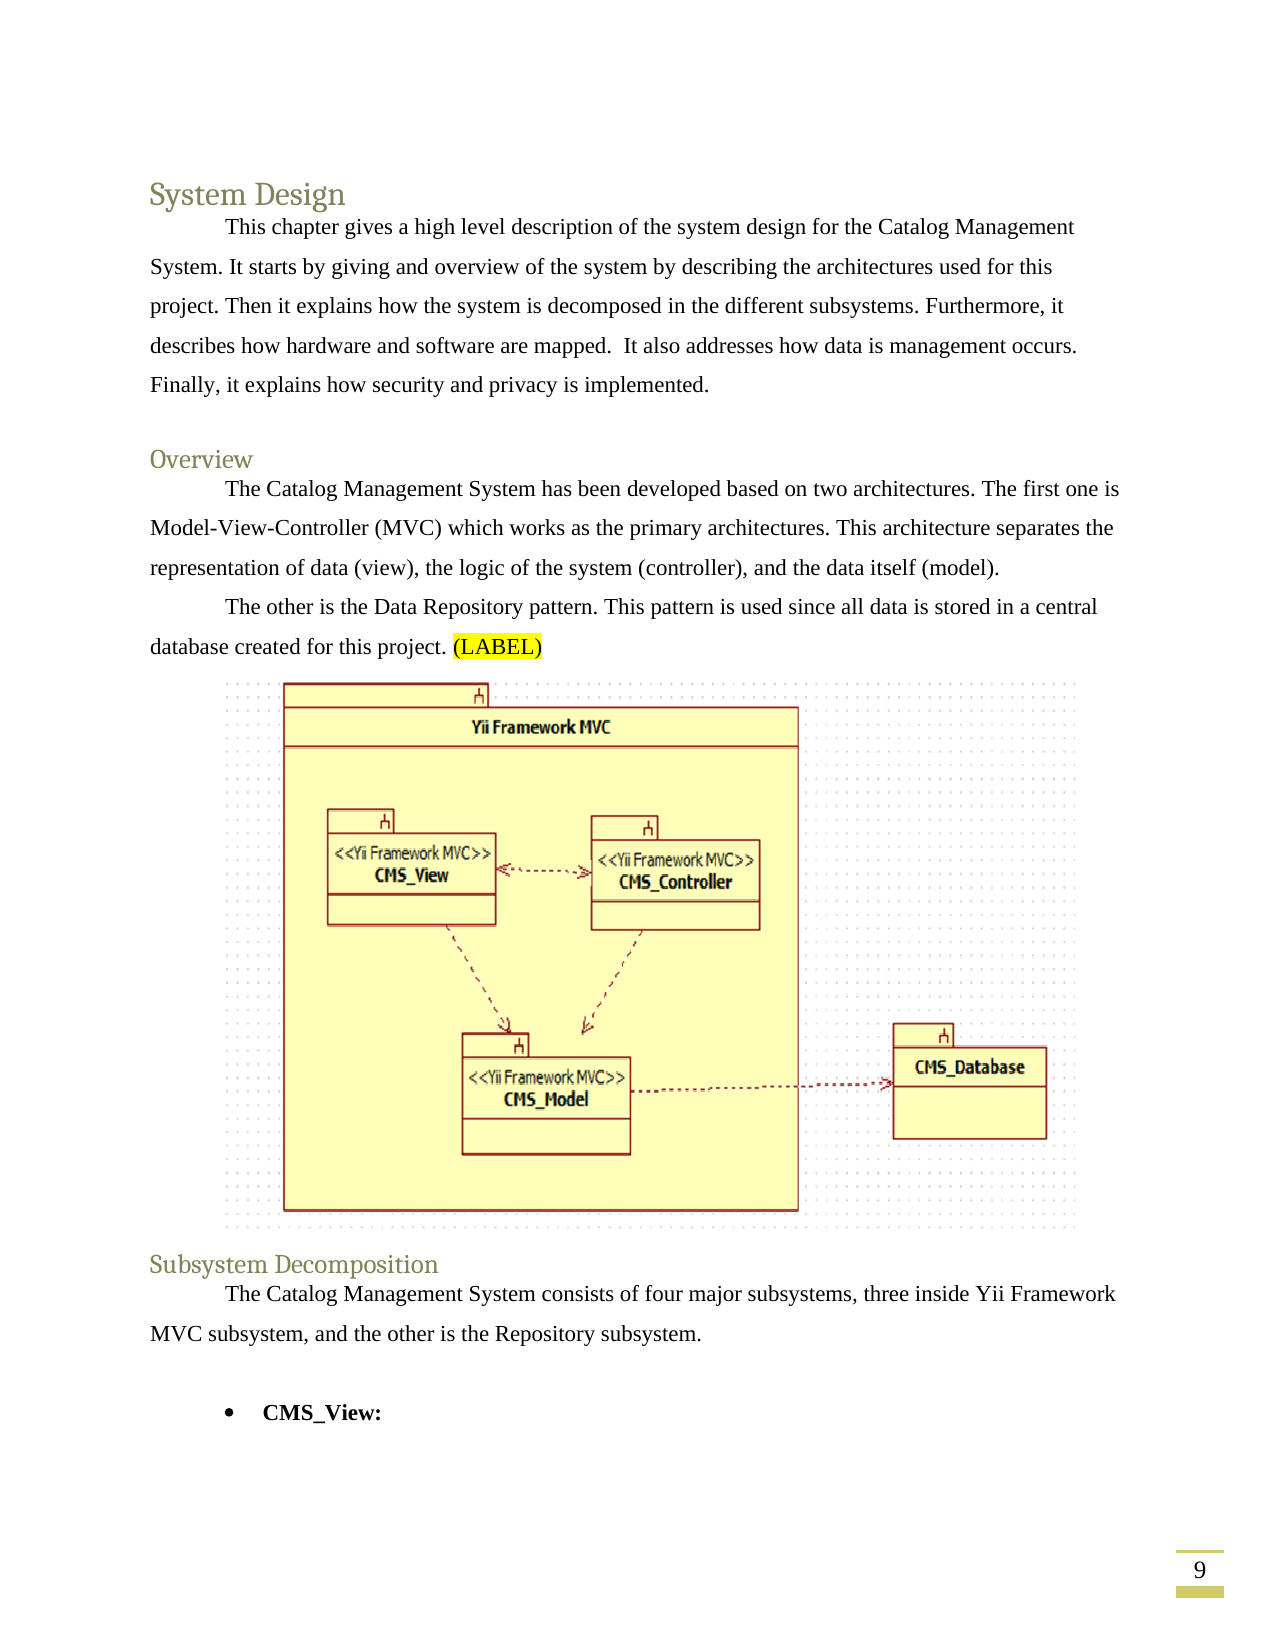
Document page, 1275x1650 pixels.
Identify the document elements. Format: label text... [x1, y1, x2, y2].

subtitle Overview [150, 444, 1125, 475]
list CMS_View: [225, 1399, 1125, 1425]
picture [225, 672, 1076, 1231]
text The Catalog Management System consists of four major subsystems, three inside Yii Framework MVC subsystem, and the other is the Repository subsystem. [150, 1281, 1125, 1346]
text The Catalog Management System has been developed based on two architectures. The first one is Model-View-Controller (MVC) which works as the primary architectures. This architecture separates the representation of data (view), the logic of the system (controller), and the data itself (model). [150, 475, 1125, 580]
subtitle System Design [150, 175, 1125, 213]
text This chapter gives a high level description of the system design for the Catalog Management System. It starts by giving and overview of the system by describing the architectures used for this project. Then it explains how the system is decomposed in the different subsystems. Furthermore, it describes how hardware and software are mapped. It also addresses how data is management occurs. Finally, it explains how security and privacy is implemented. [150, 213, 1125, 398]
subtitle Subsystem Decomposition [150, 1249, 1125, 1281]
text The other is the Data Repository pattern. This pattern is used since all data is stored in a central database created for this project. (LABEL) [150, 593, 1125, 659]
